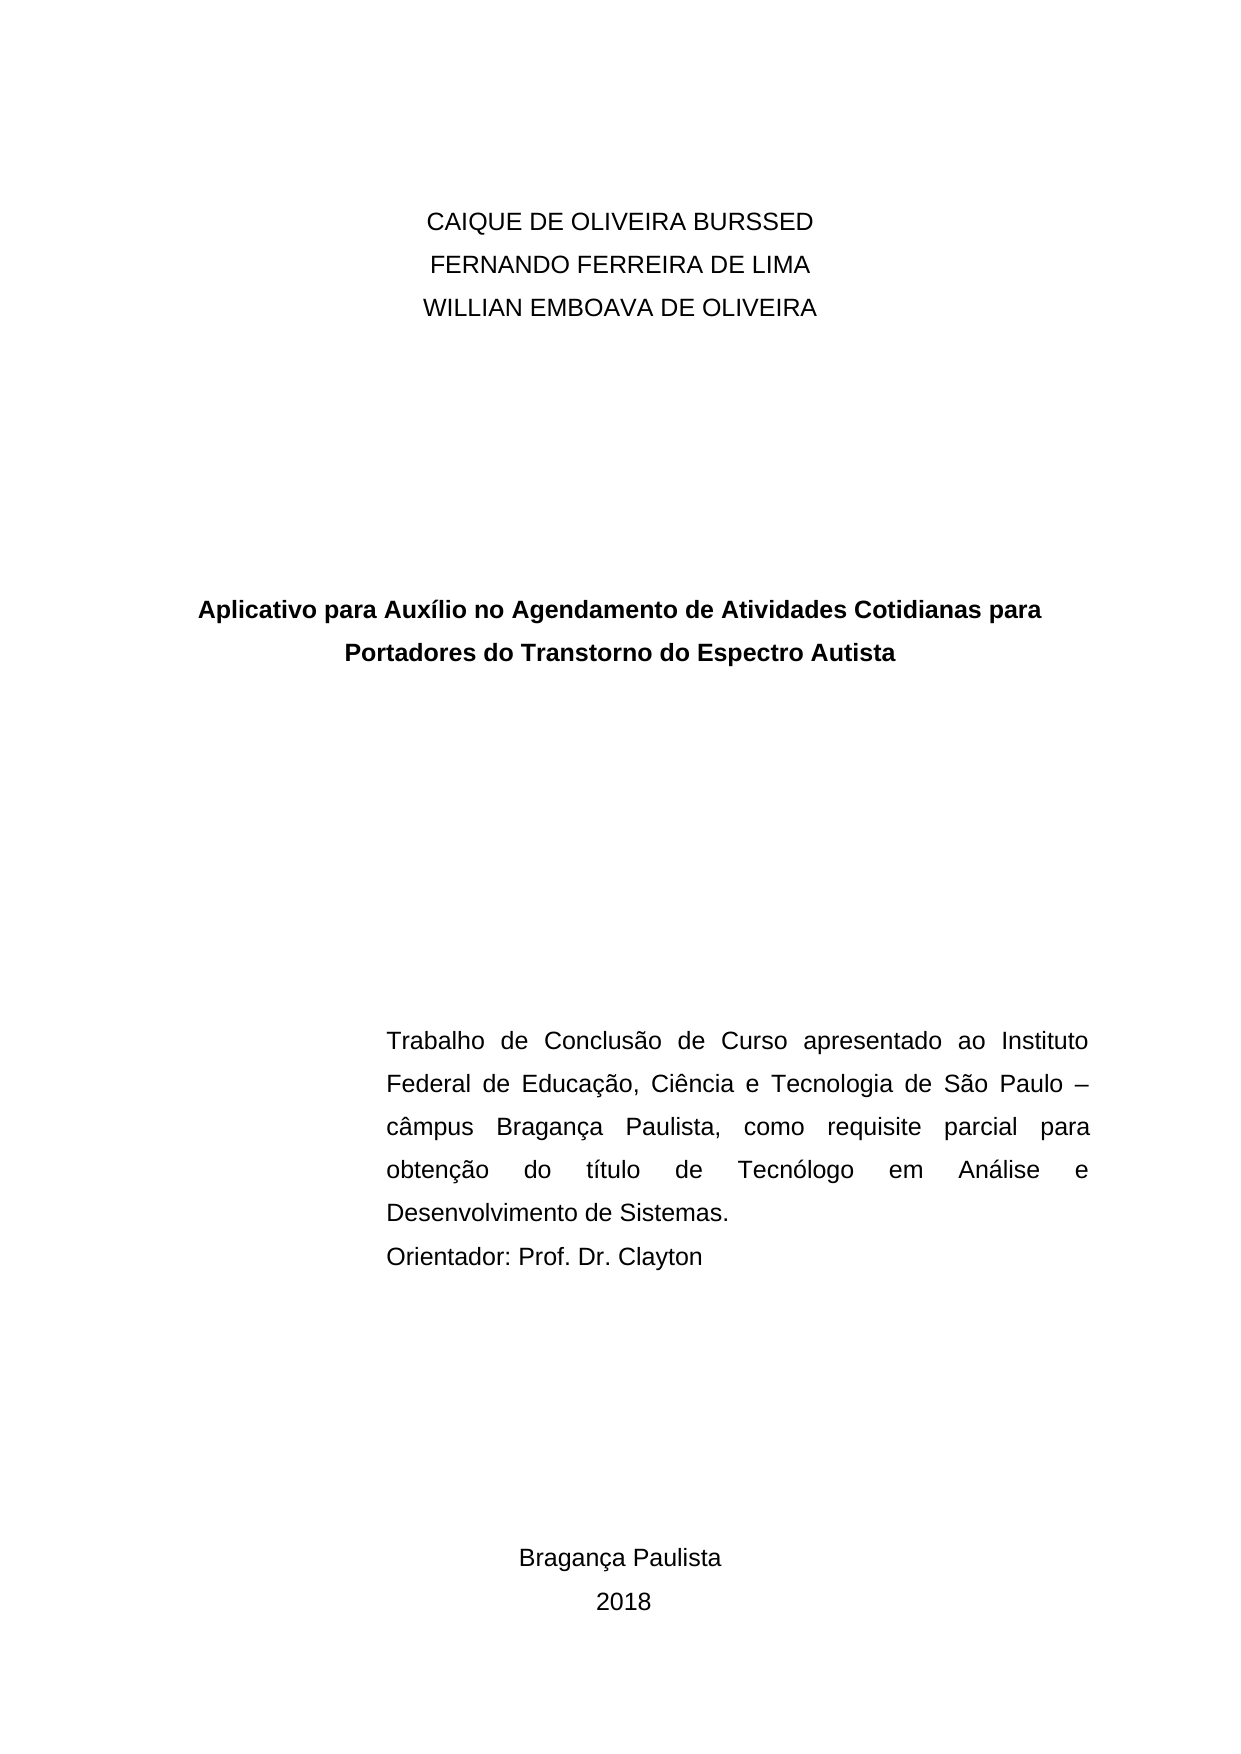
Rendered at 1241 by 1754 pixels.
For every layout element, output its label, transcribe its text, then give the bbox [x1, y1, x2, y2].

text FERNANDO FERREIRA DE LIMA [150, 249, 1090, 278]
text Aplicativo para Auxílio no Agendamento de Atividades Cotidianas para Portadores do Transtorno do Espectro Autista [150, 594, 1090, 666]
text Orientador: Prof. Dr. Clayton [386, 1241, 1090, 1270]
text CAIQUE DE OLIVEIRA BURSSED [150, 206, 1090, 235]
text Trabalho de Conclusão de Curso apresentado ao Instituto Federal de Educação, Ciência e Tecnologia de São Paulo – câmpus Bragança Paulista, como requisite parcial para obtenção do título de Tecnólogo em Análise e Desenvolvimento de Sistemas. [386, 1026, 1090, 1227]
text 2018 [150, 1586, 1090, 1615]
text WILLIAN EMBOAVA DE OLIVEIRA [150, 293, 1090, 321]
text Bragança Paulista [150, 1543, 1090, 1572]
